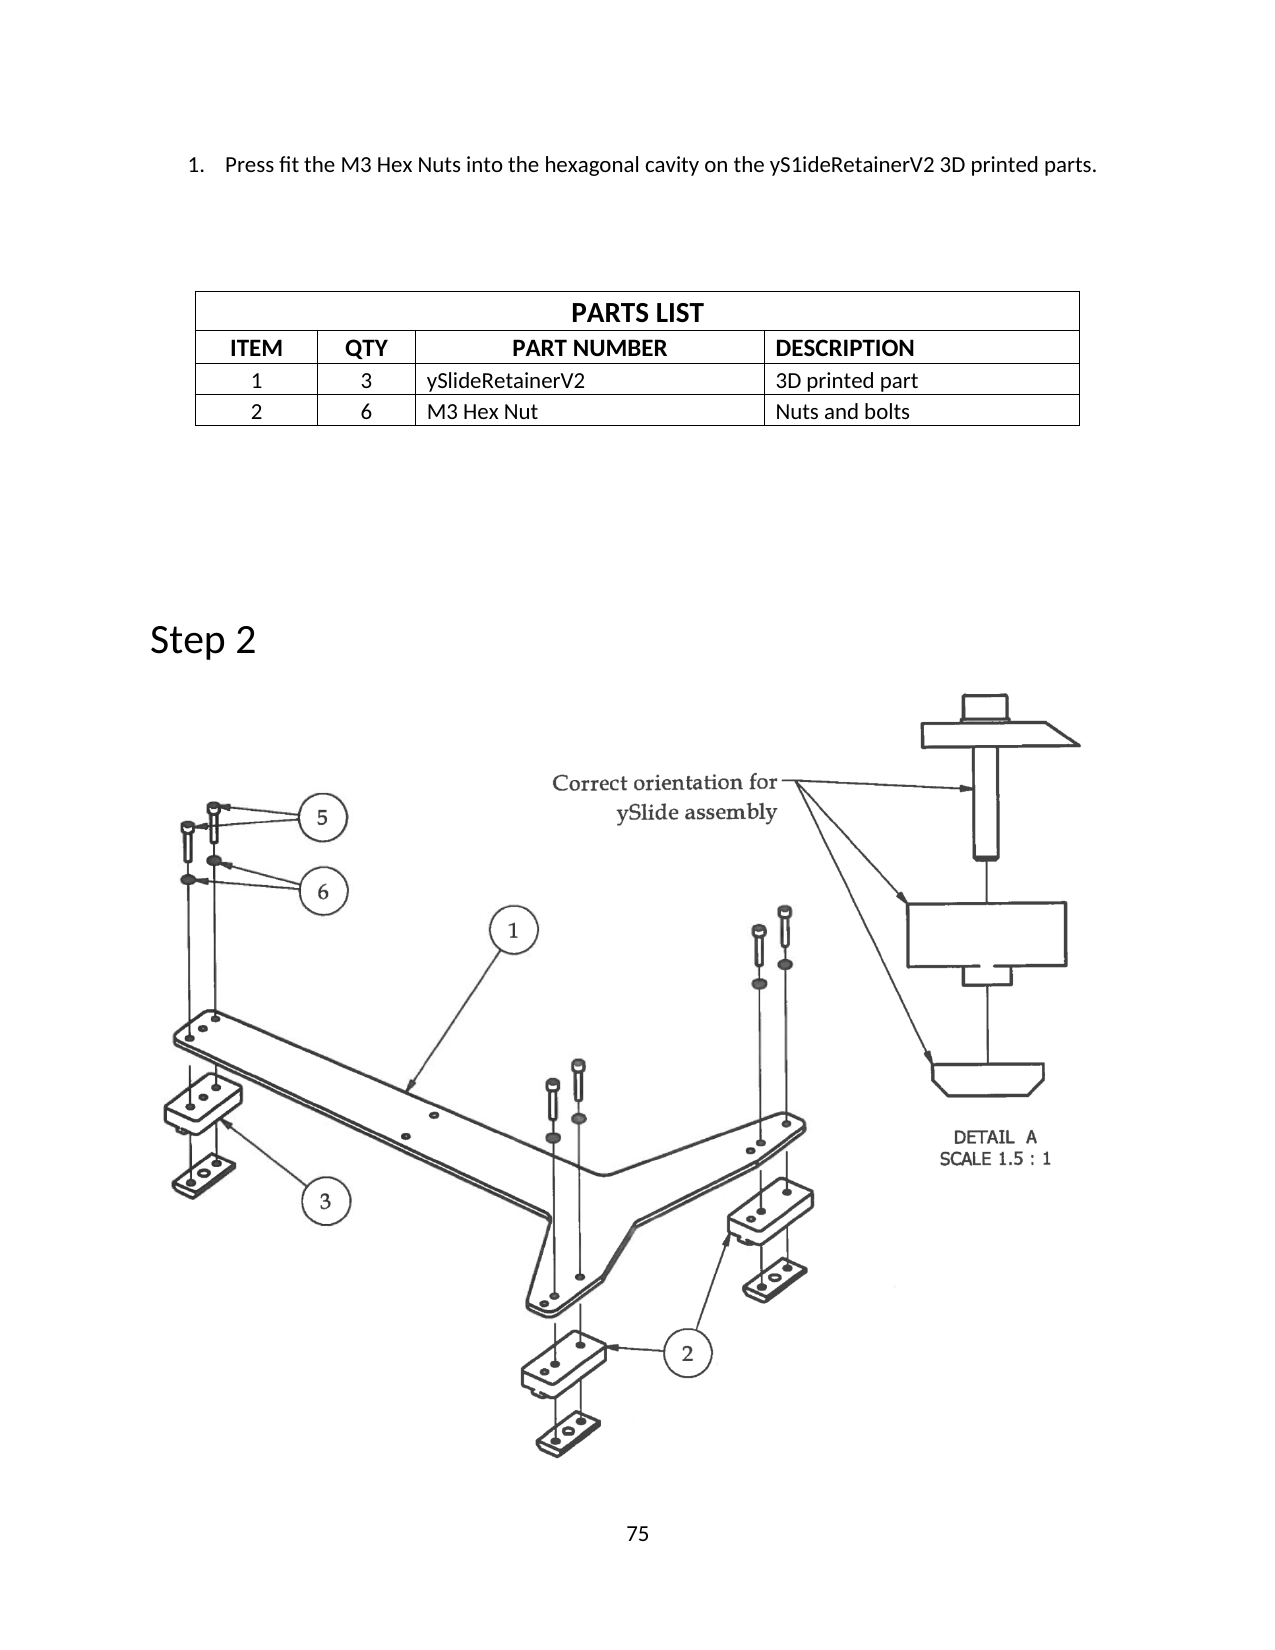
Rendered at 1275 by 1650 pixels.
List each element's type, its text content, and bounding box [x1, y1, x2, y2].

list Press fit the M3 Hex Nuts into the hexagonal cavity on the yS1ideRetainerV2 3D printed parts. [187, 150, 1125, 178]
table_cell ITEM [196, 331, 317, 362]
table_cell PART NUMBER [416, 331, 764, 362]
table_cell 1 [196, 364, 317, 394]
table_cell QTY [318, 331, 415, 362]
table_cell 2 [196, 395, 317, 425]
table_cell Nuts and bolts [765, 395, 1079, 425]
table_cell ySlideRetainerV2 [416, 364, 764, 394]
table_header PARTS LIST [196, 292, 1079, 330]
table_cell 3D printed part [765, 364, 1079, 394]
table_cell M3 Hex Nut [416, 395, 764, 425]
table_cell DESCRIPTION [765, 331, 1079, 362]
picture [150, 680, 1091, 1468]
table_cell 3 [318, 364, 415, 394]
table_cell 6 [318, 395, 415, 425]
text Step 2 [150, 613, 1125, 664]
